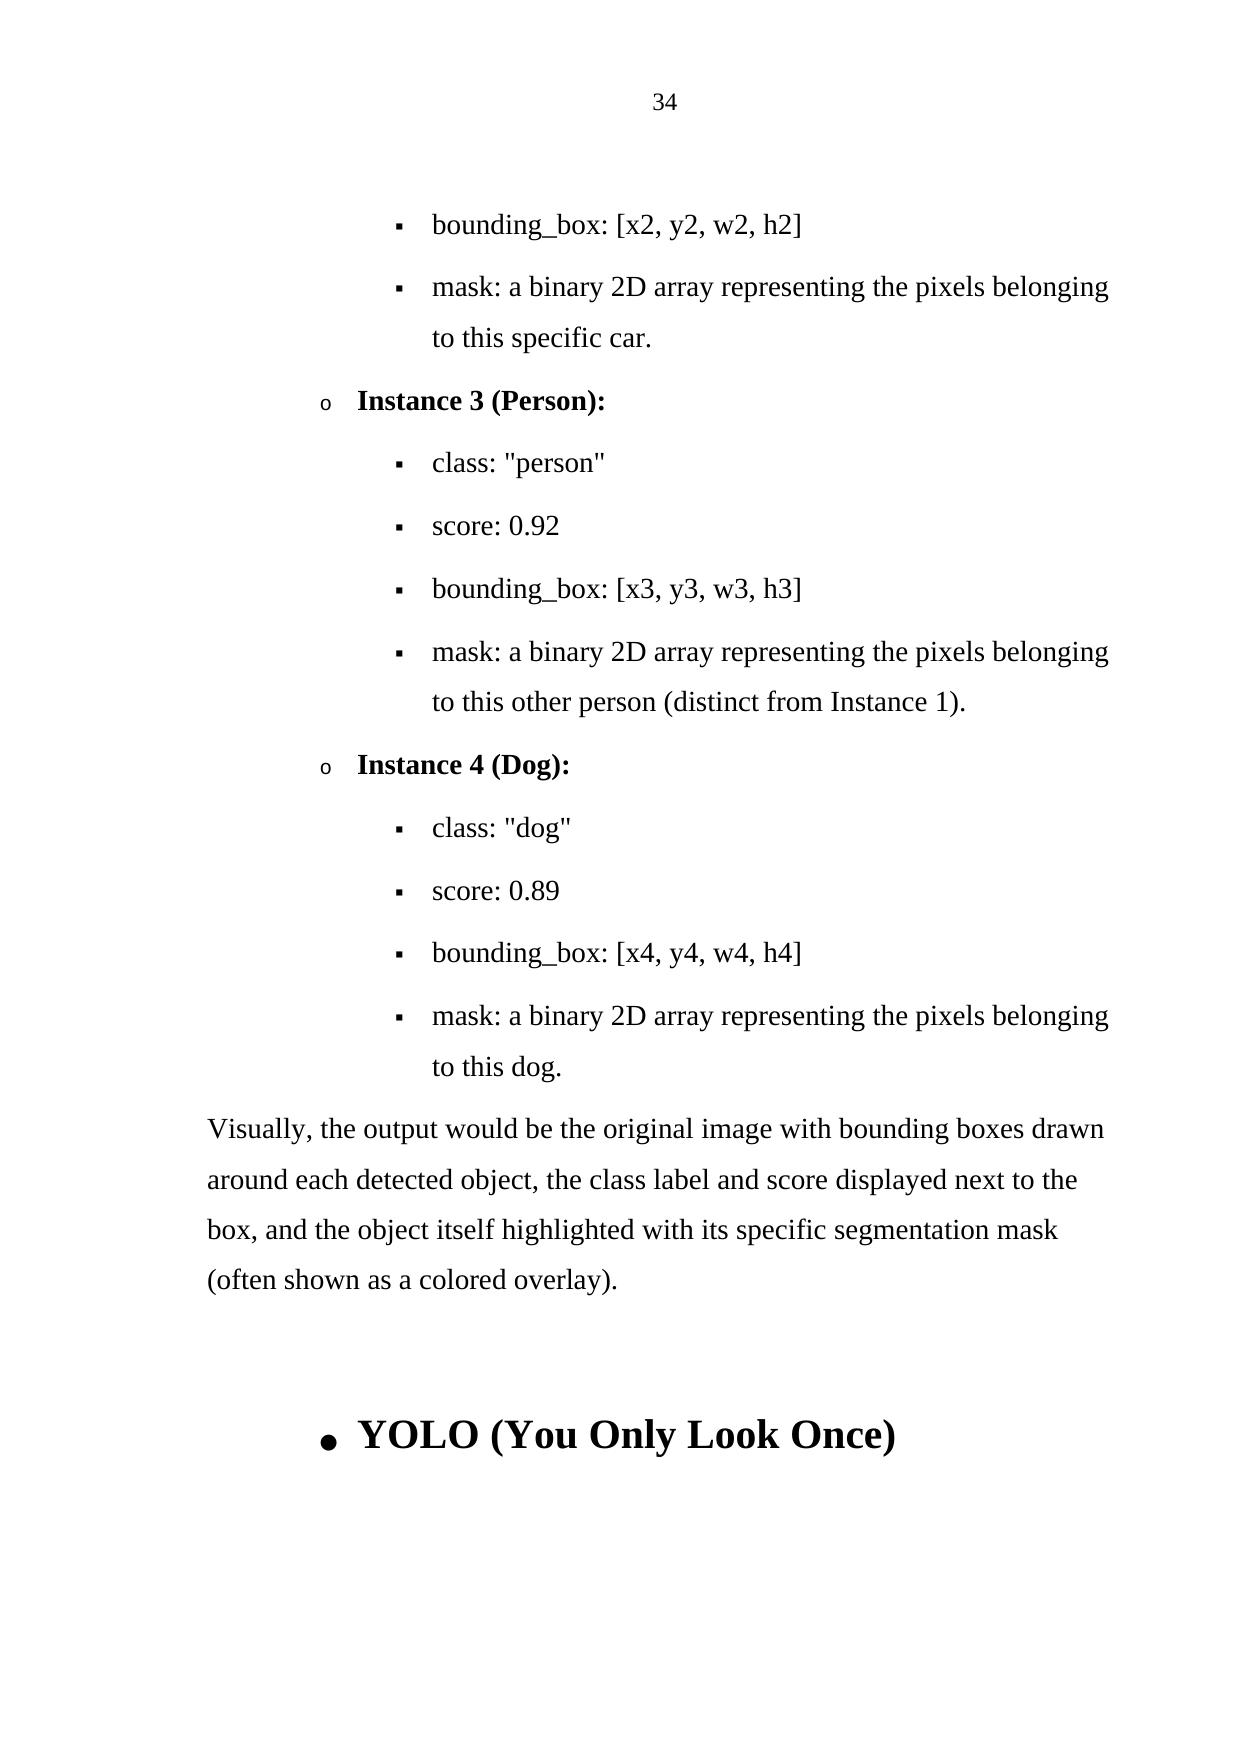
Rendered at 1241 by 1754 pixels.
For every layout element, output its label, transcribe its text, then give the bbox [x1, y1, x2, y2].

list class: "person" [394, 446, 1122, 479]
list mask: a binary 2D array representing the pixels belonging to this other person (distinct from Instance 1). [394, 634, 1122, 718]
list mask: a binary 2D array representing the pixels belonging to this dog. [394, 998, 1122, 1082]
list class: "dog" [394, 810, 1122, 843]
list score: 0.92 [394, 508, 1122, 542]
subtitle YOLO (You Only Look Once) [319, 1409, 1122, 1460]
list Instance 3 (Person): [319, 383, 1122, 416]
text Visually, the output would be the original image with bounding boxes drawn around each detected object, the class label and score displayed next to the box, and the object itself highlighted with its specific segmentation mask (often shown as a colored overlay). [207, 1111, 1122, 1296]
list bounding_box: [x2, y2, w2, h2] [394, 207, 1122, 240]
list Instance 4 (Dog): [319, 747, 1122, 781]
list score: 0.89 [394, 873, 1122, 906]
list bounding_box: [x4, y4, w4, h4] [394, 936, 1122, 969]
list bounding_box: [x3, y3, w3, h3] [394, 571, 1122, 605]
list mask: a binary 2D array representing the pixels belonging to this specific car. [394, 269, 1122, 353]
